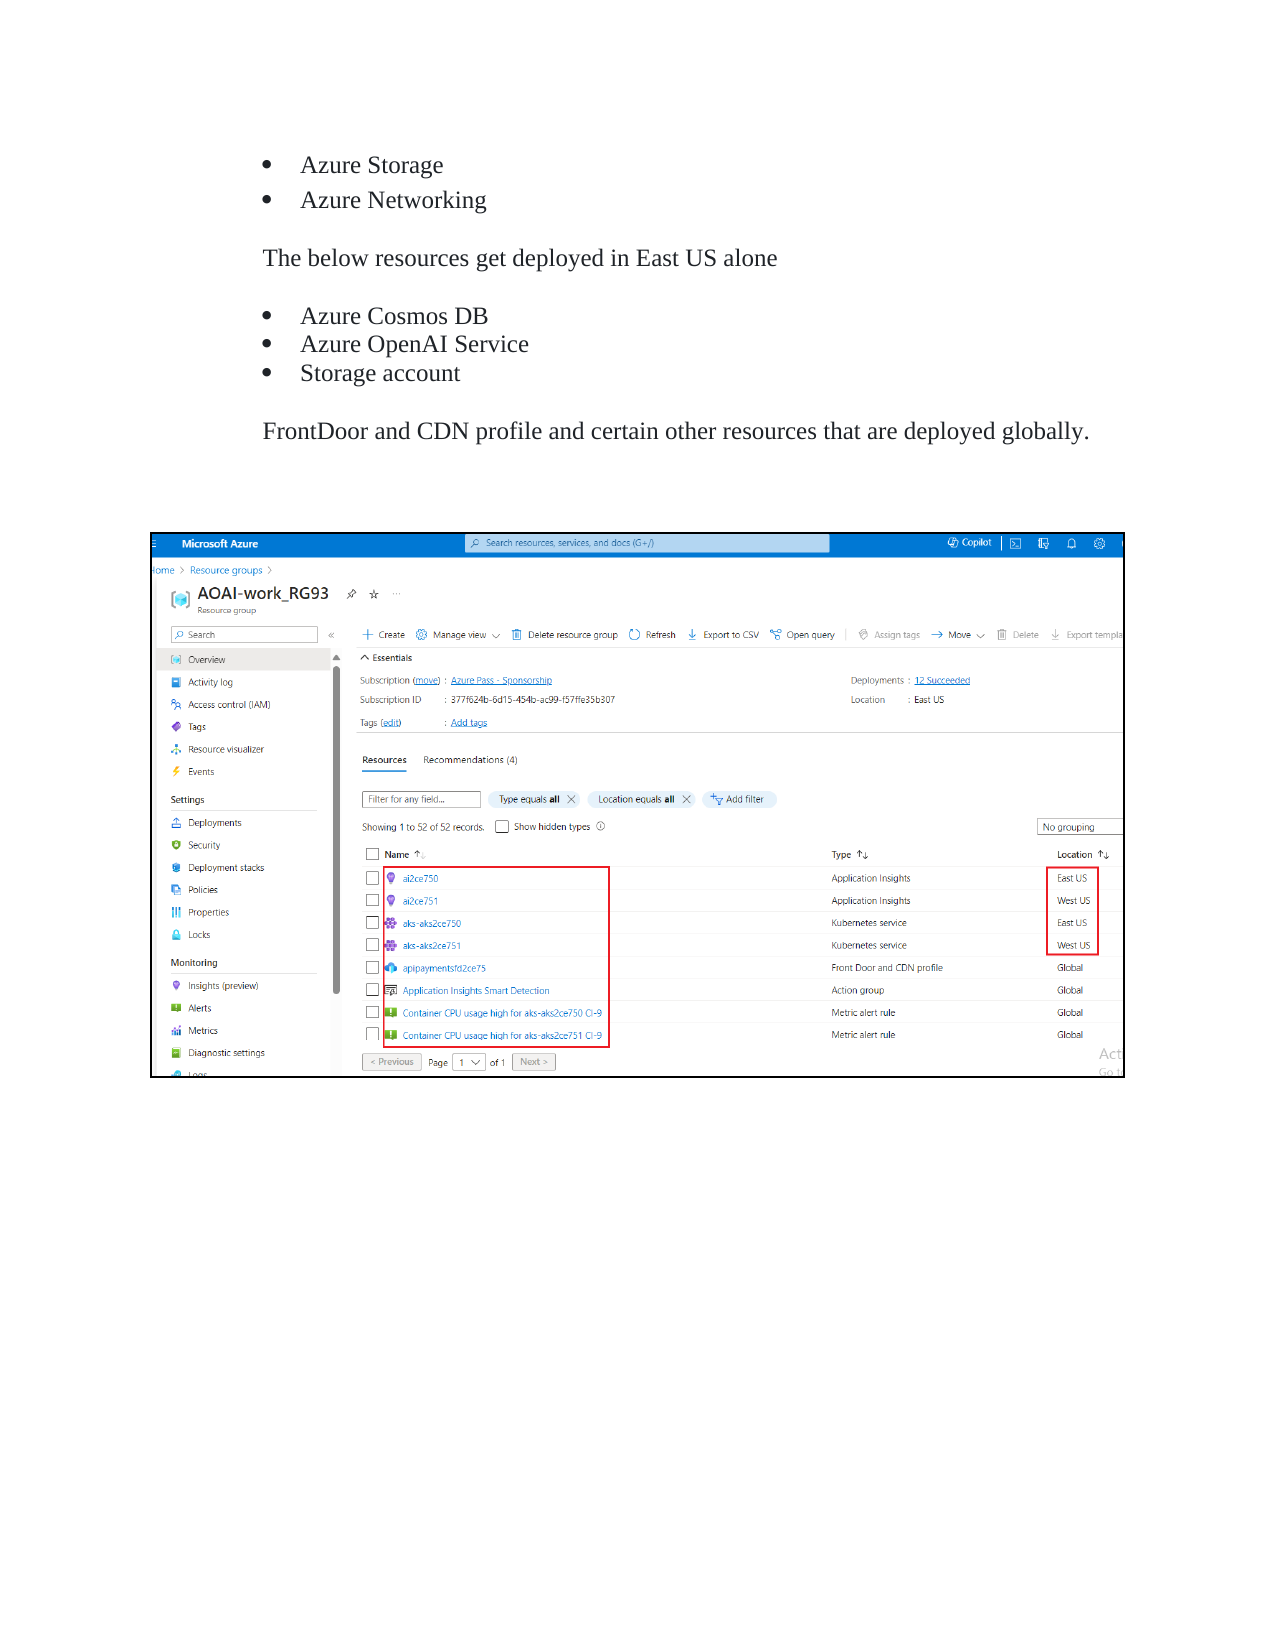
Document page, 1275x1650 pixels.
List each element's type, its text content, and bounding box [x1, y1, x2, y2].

picture [152, 534, 1123, 1076]
list Azure Networking [262, 185, 1125, 214]
text The below resources get deployed in East US alone [262, 243, 1125, 272]
text FrontDoor and CDN profile and certain other resources that are deployed globally. [262, 416, 1125, 445]
list Azure OpenAI Service [262, 329, 1125, 358]
list Azure Storage [262, 150, 1125, 179]
list Azure Cosmos DB [262, 301, 1125, 329]
list Storage account [262, 358, 1125, 387]
